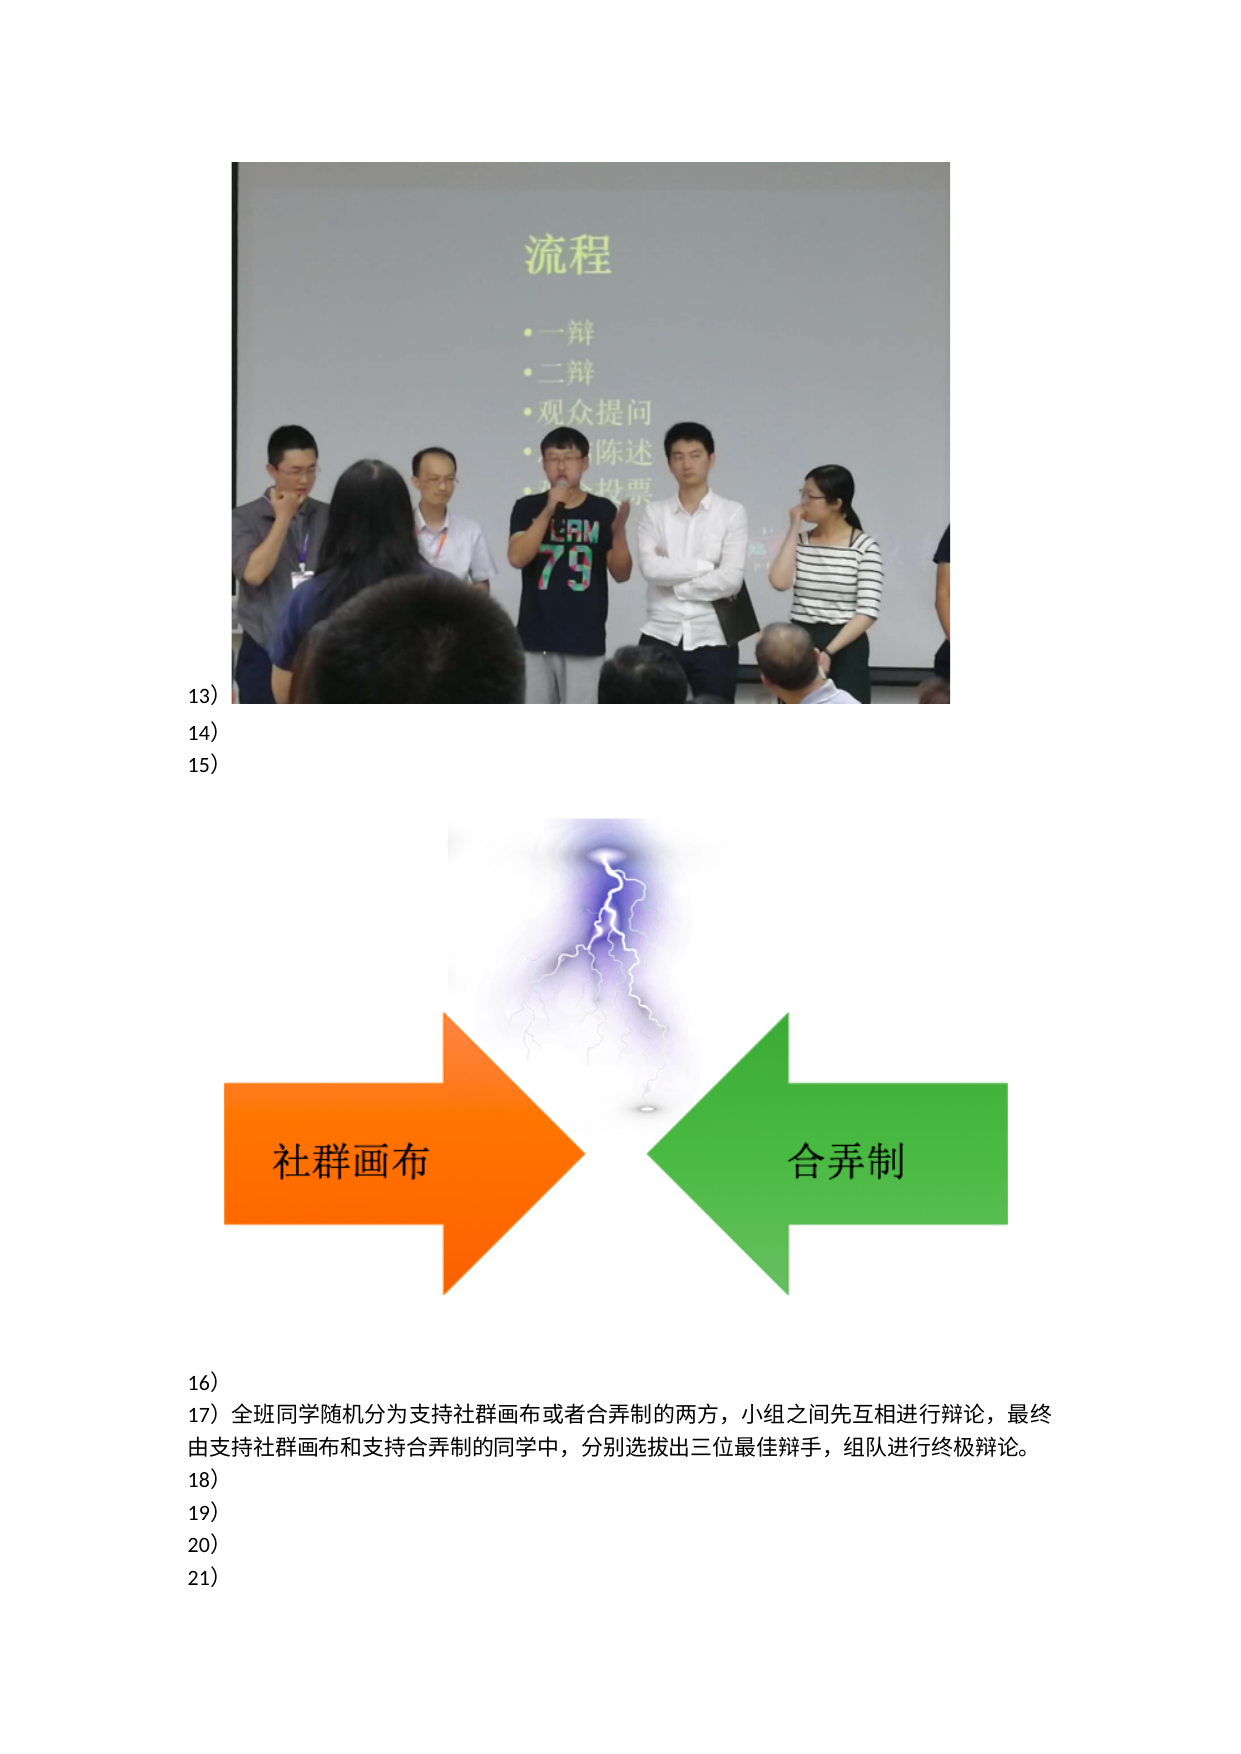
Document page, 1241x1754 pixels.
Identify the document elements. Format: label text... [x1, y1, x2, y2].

list 全班同学随机分为支持社群画布或者合弄制的两方，小组之间先互相进行辩论，最终由支持社群画布和支持合弄制的同学中，分别选拔出三位最佳辩手，组队进行终极辩论。 [187, 1397, 1053, 1462]
picture [231, 162, 951, 704]
picture [187, 779, 1053, 1362]
